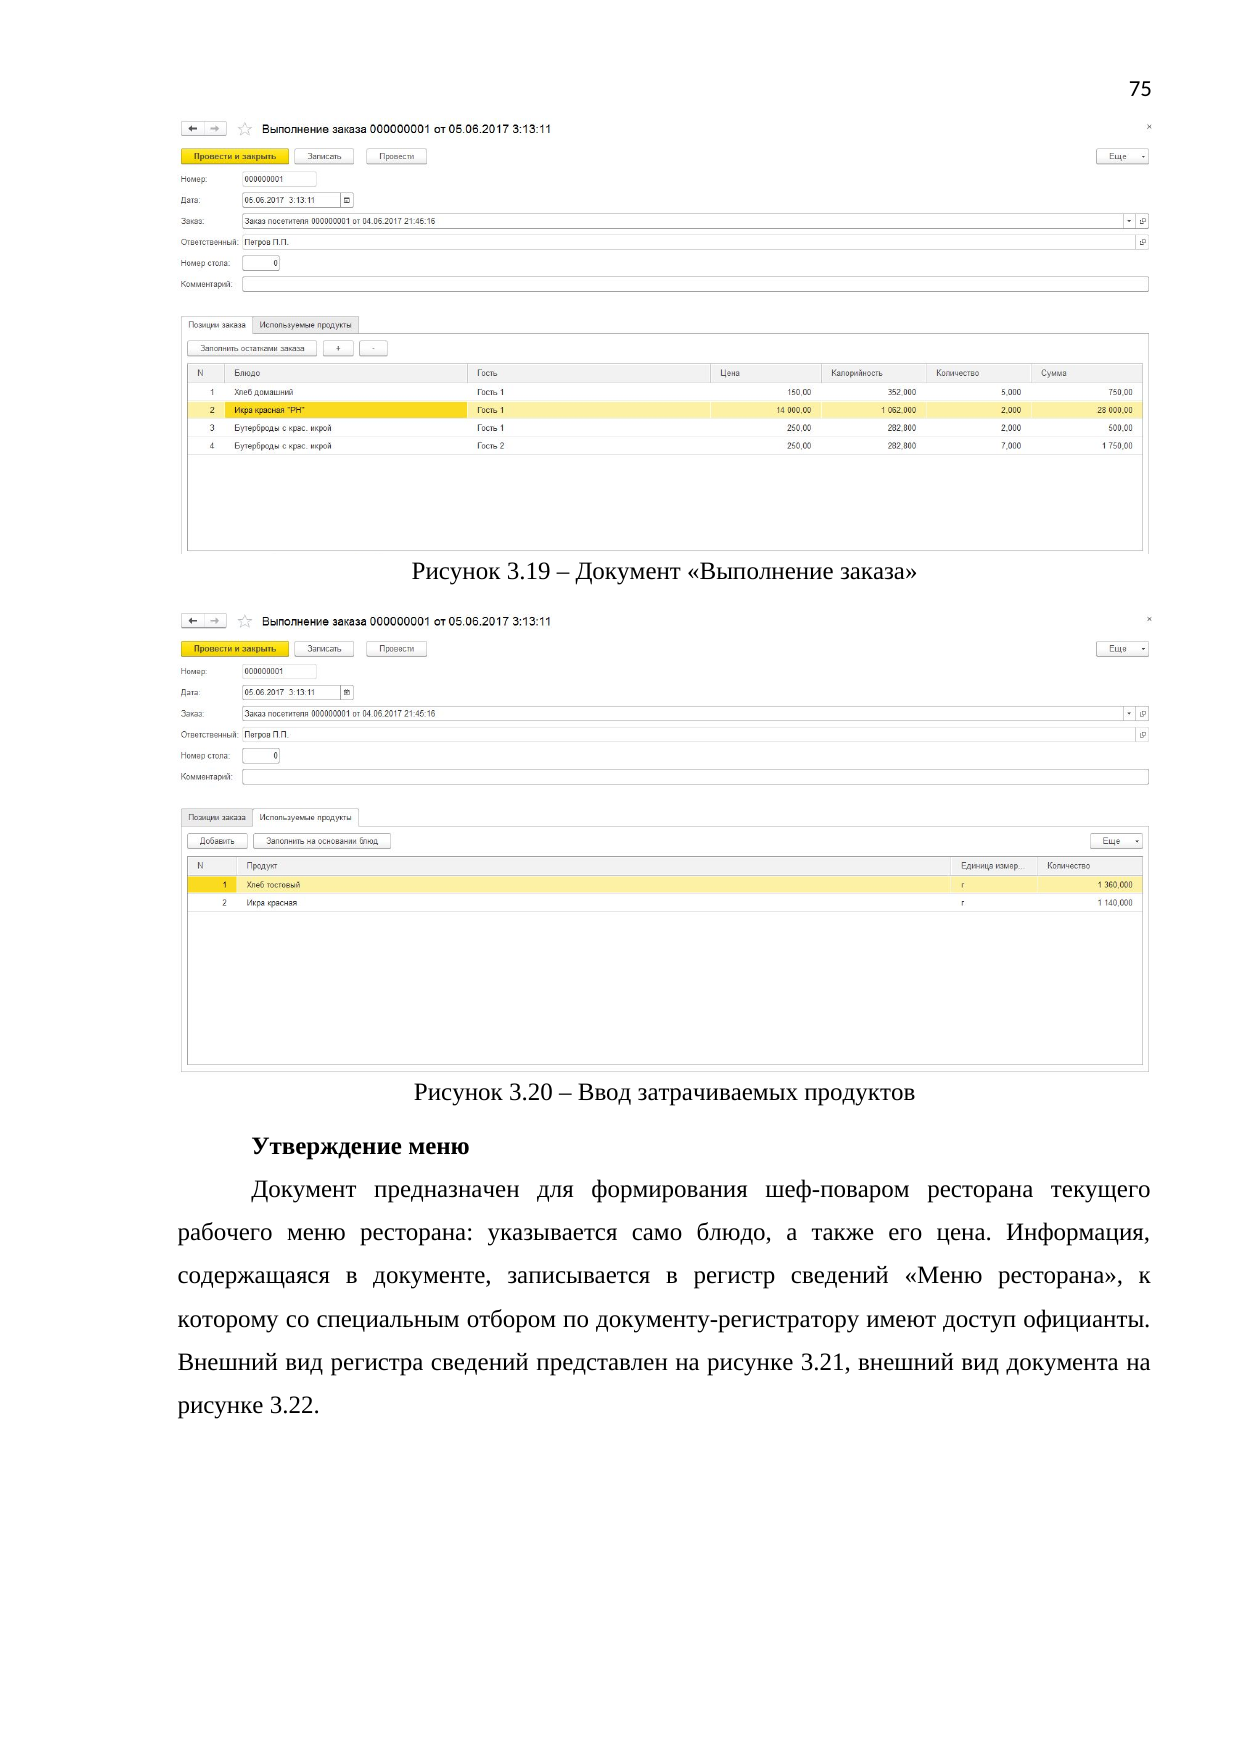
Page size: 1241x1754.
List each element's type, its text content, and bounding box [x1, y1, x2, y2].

text Рисунок 3.20 – Ввод затрачиваемых продуктов [177, 1077, 1152, 1106]
text Рисунок 3.19 – Документ «Выполнение заказа» [177, 556, 1152, 585]
picture [177, 118, 1152, 554]
text Документ предназначен для формирования шеф-поваром ресторана текущего рабочего меню ресторана: указывается само блюдо, а также его цена. Информация, содержащаяся в документе, записывается в регистр сведений «Меню ресторана», к которому со специальным отбором по документу-регистратору имеют доступ официанты. Внешний вид регистра сведений представлен на рисунке 3.21, внешний вид документа на рисунке 3.22. [177, 1174, 1152, 1419]
text Утверждение меню [177, 1131, 1152, 1160]
picture [177, 610, 1152, 1076]
